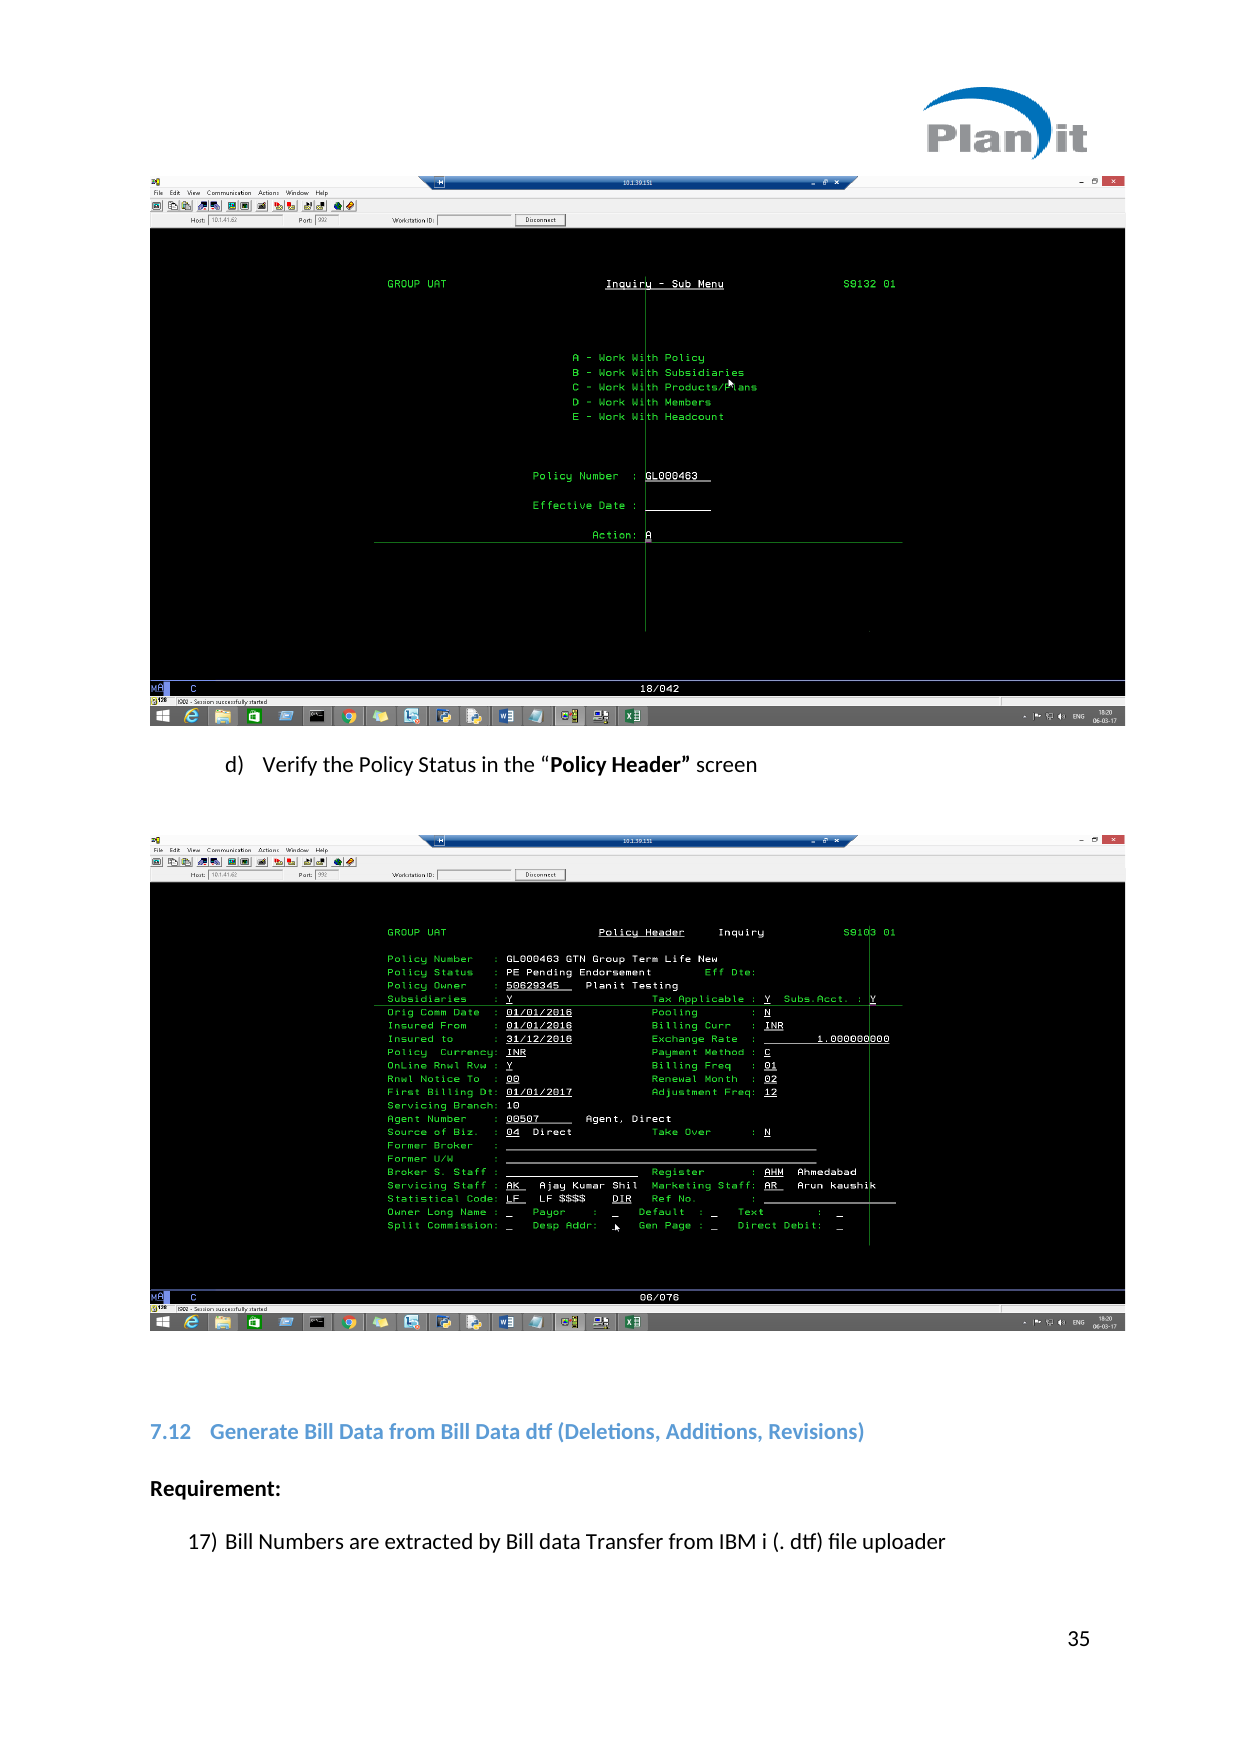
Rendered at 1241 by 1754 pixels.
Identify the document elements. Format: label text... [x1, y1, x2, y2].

picture [150, 73, 1125, 726]
subtitle Generate Bill Data from Bill Data dtf (Deletions, Additions, Revisions) [150, 1417, 1090, 1445]
text Requirement: [150, 1474, 1090, 1502]
list Verify the Policy Status in the “Policy Header” screen [225, 750, 1090, 778]
list Bill Numbers are extracted by Bill data Transfer from IBM i (. dtf) file uploader [187, 1527, 1090, 1555]
picture [150, 835, 1125, 1331]
